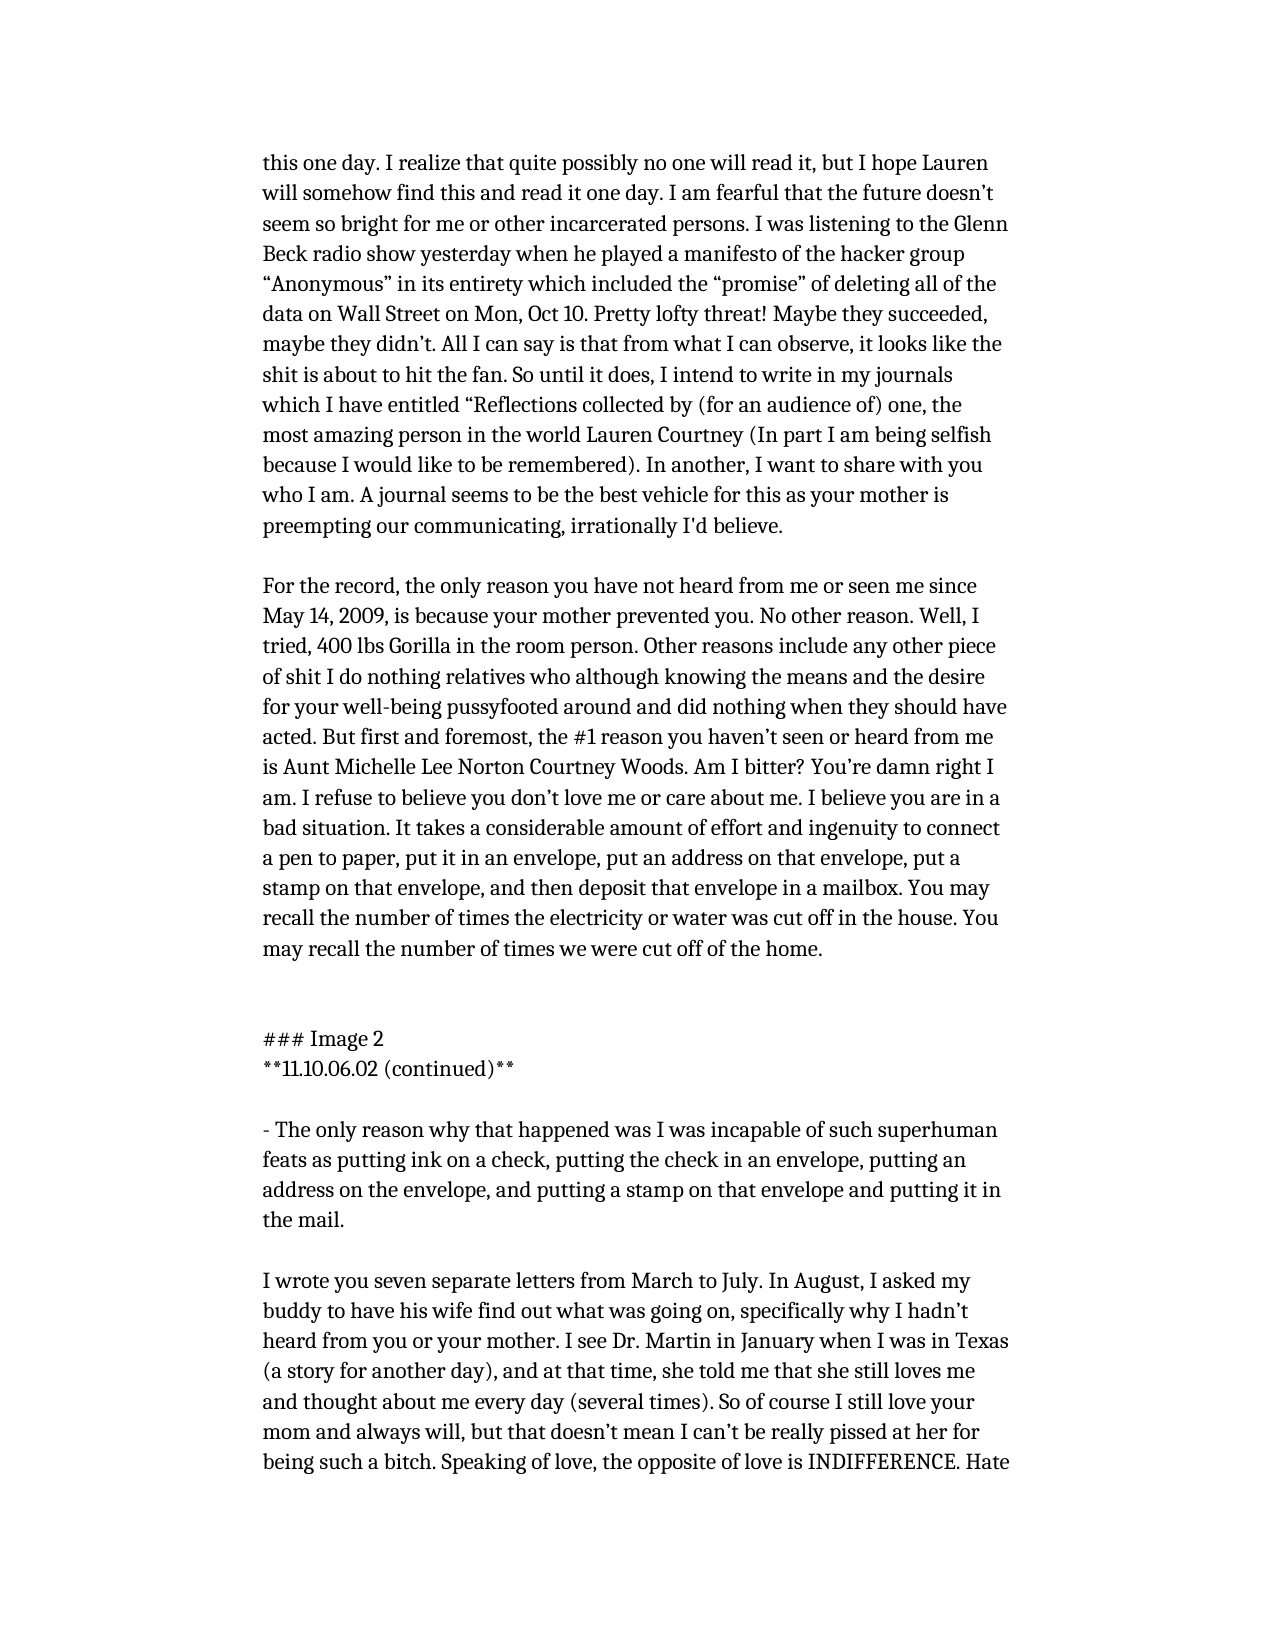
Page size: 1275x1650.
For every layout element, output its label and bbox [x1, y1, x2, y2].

text [262, 150, 1012, 1475]
